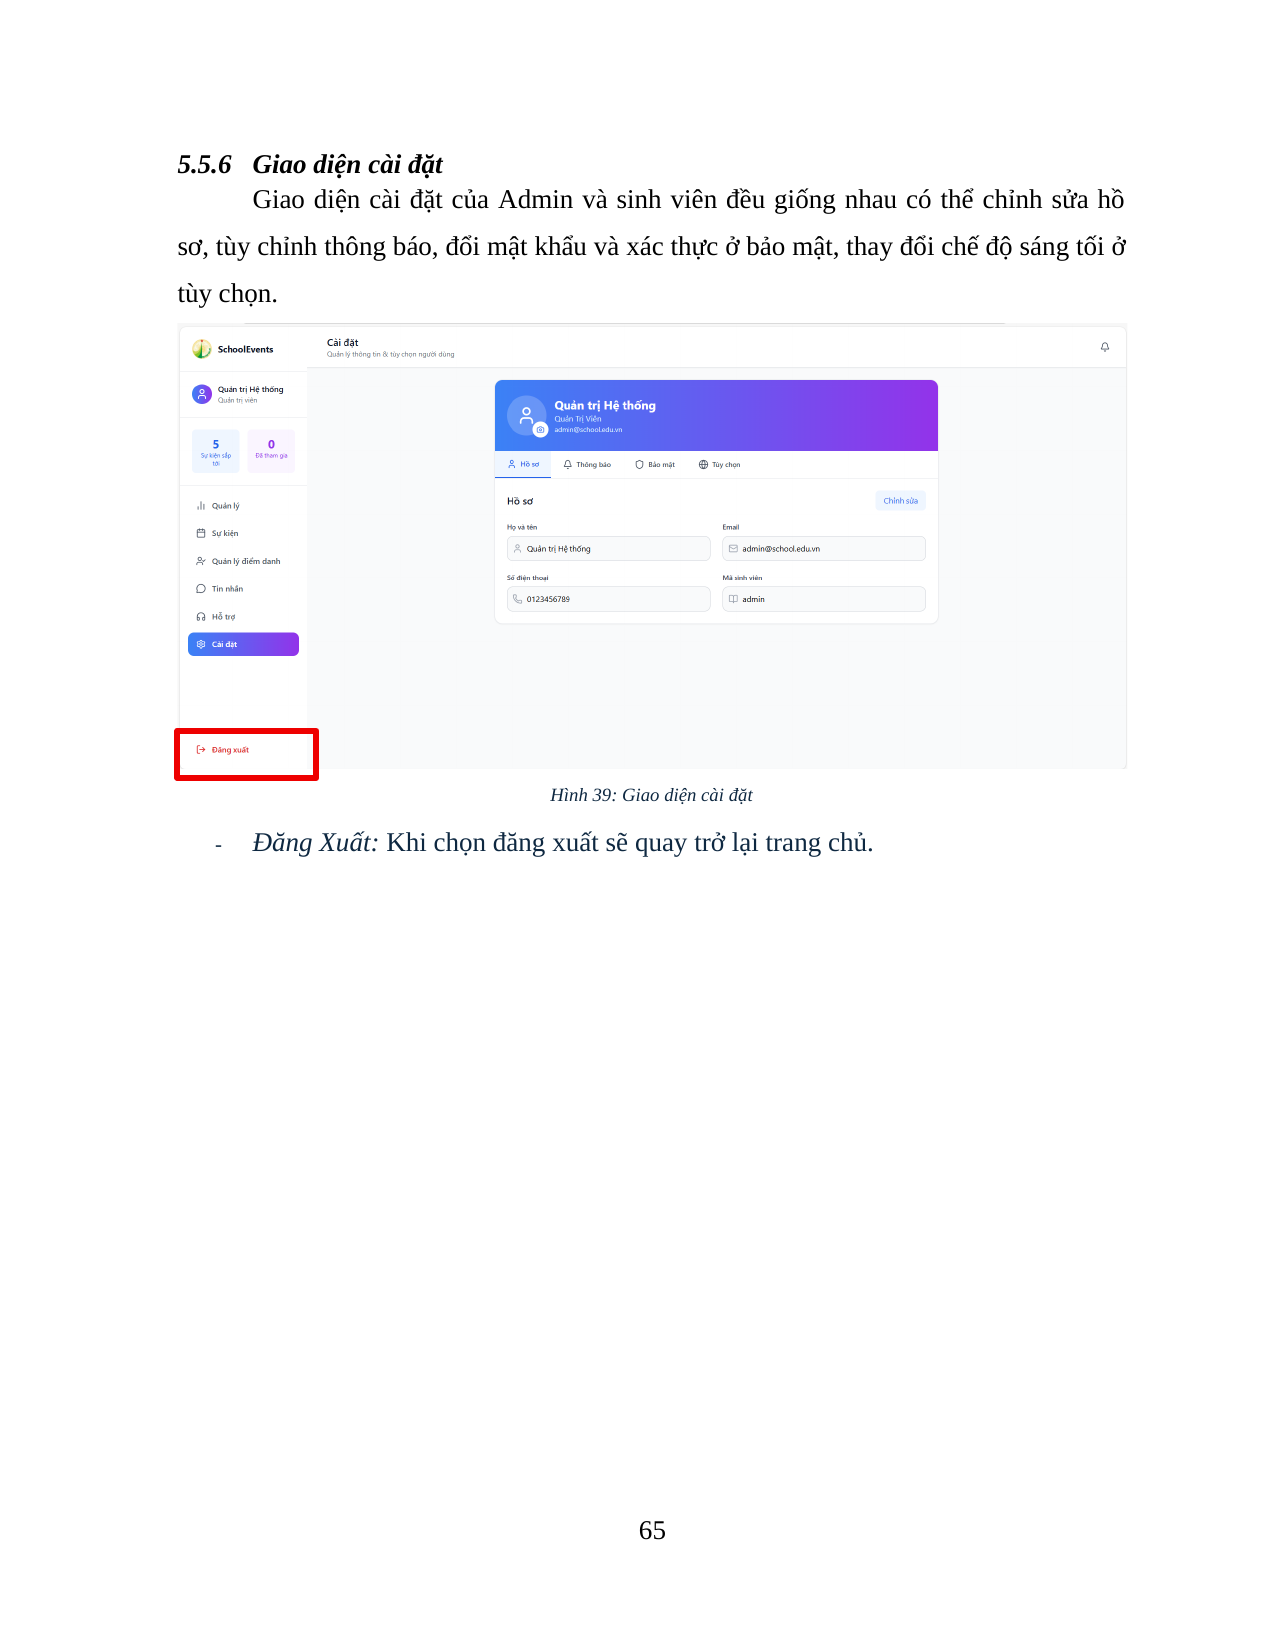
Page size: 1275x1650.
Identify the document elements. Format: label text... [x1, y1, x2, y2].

text Hình 39: Giao diện cài đặt [177, 784, 1127, 806]
text Giao diện cài đặt của Admin và sinh viên đều giống nhau có thể chỉnh sửa hồ sơ, tùy chỉnh thông báo, đổi mật khẩu và xác thực ở bảo mật, thay đổi chế độ sáng tối ở tùy chọn. [177, 183, 1127, 308]
picture [180, 734, 313, 769]
subtitle Giao diện cài đặt [177, 148, 1127, 179]
list Đăng Xuất: Khi chọn đăng xuất sẽ quay trở lại trang chủ. [215, 826, 1127, 858]
picture [177, 323, 1128, 769]
